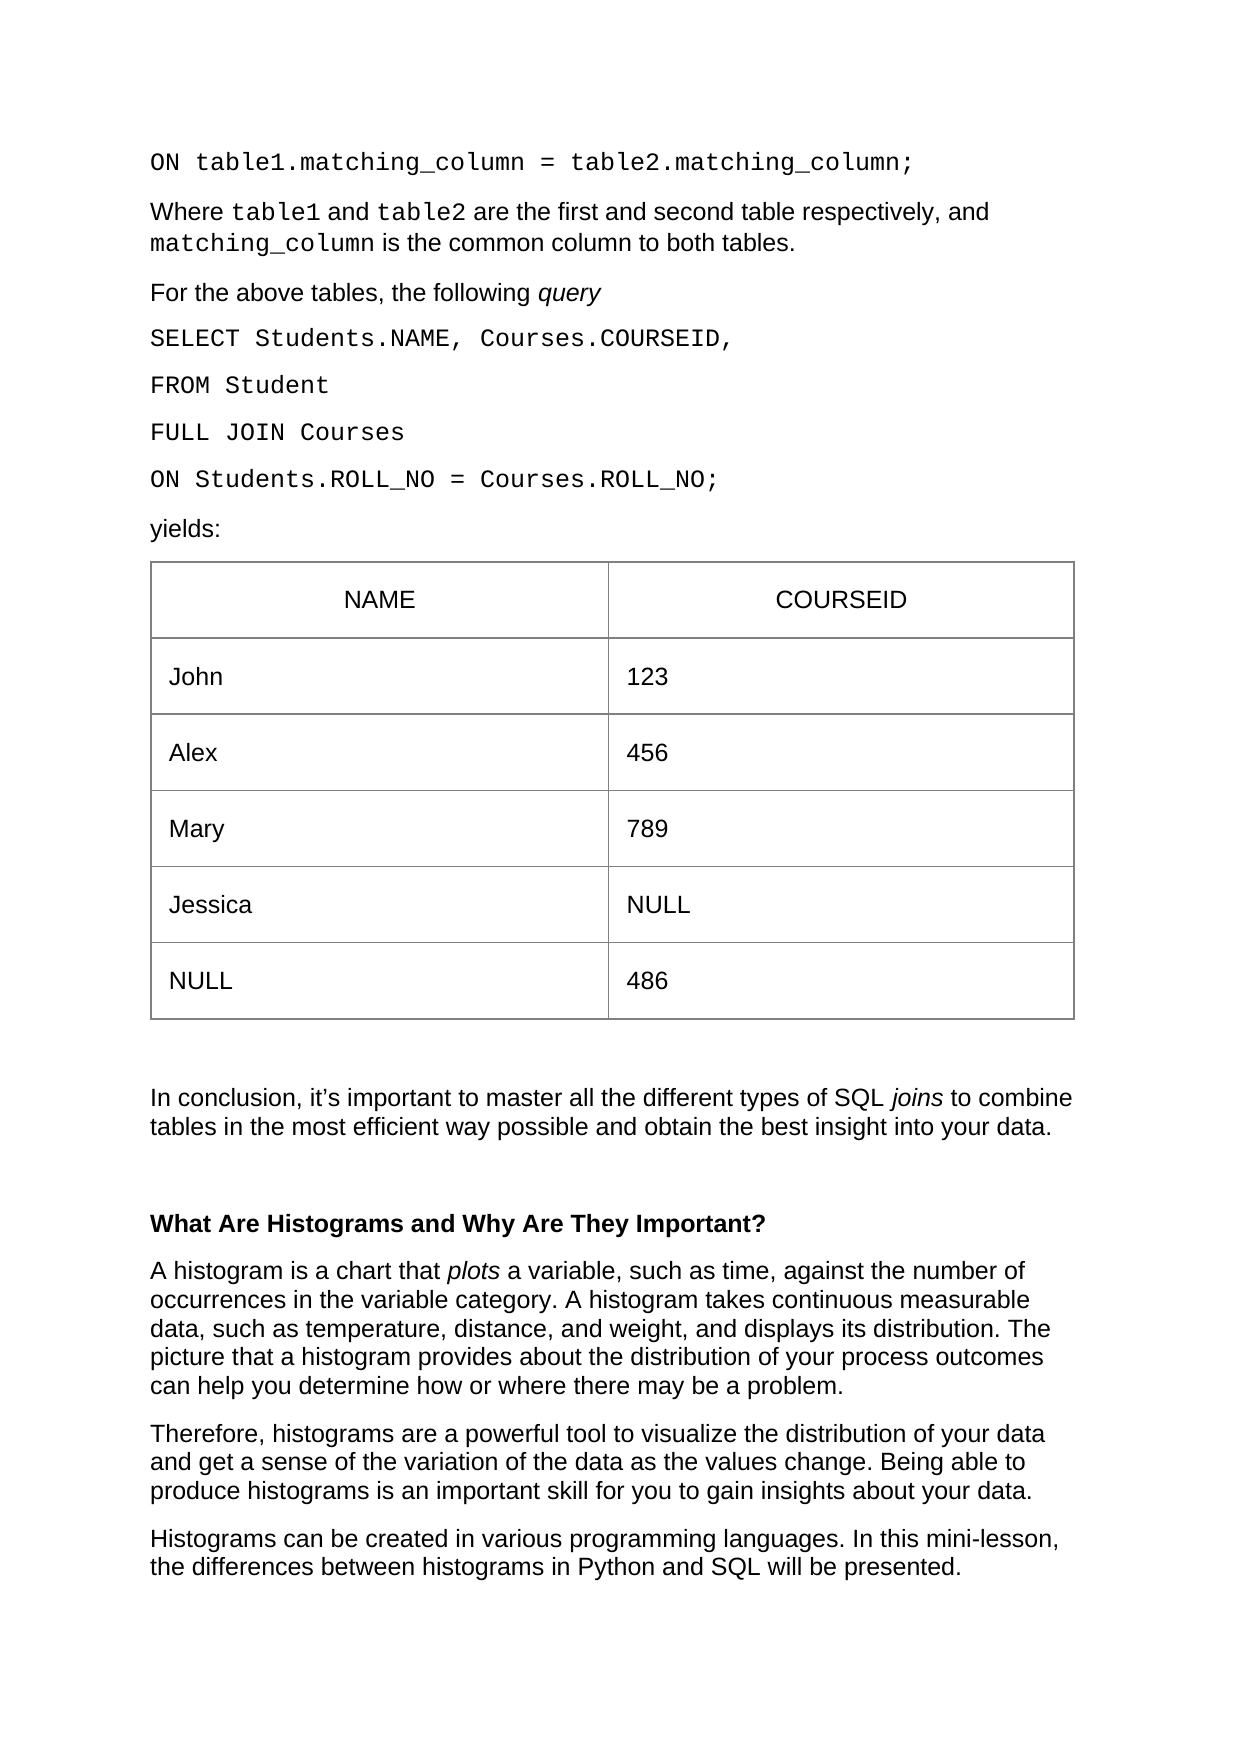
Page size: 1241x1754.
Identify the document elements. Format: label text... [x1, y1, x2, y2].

table_cell 789 [609, 791, 1073, 866]
table_cell John [152, 639, 608, 713]
table_header NAME [152, 563, 608, 637]
text Therefore, histograms are a powerful tool to visualize the distribution of your data and get a sense of the variation of the data as the values change. Being able to produce histograms is an important skill for you to gain insights about your data. [150, 1418, 1090, 1505]
text In conclusion, it’s important to master all the different types of SQL joins to combine tables in the most efficient way possible and obtain the best insight into your data. [150, 1083, 1090, 1141]
text FULL JOIN Courses [150, 419, 1090, 448]
table_cell 456 [609, 715, 1073, 789]
table_cell Jessica [152, 867, 608, 942]
table_cell Mary [152, 791, 608, 866]
table_cell Alex [152, 715, 608, 789]
text ON Students.ROLL_NO = Courses.ROLL_NO; [150, 466, 1090, 495]
text Histograms can be created in various programming languages. In this mini-lesson, the differences between histograms in Python and SQL will be presented. [150, 1523, 1090, 1581]
text SELECT Students.NAME, Courses.COURSEID, [150, 325, 1090, 353]
table_cell NULL [609, 867, 1073, 942]
table_cell 486 [609, 943, 1073, 1018]
text Where table1 and table2 are the first and second table respectively, and matching_column is the common column to both tables. [150, 197, 1090, 259]
table_header COURSEID [609, 563, 1073, 637]
text For the above tables, the following query [150, 278, 1090, 306]
text What Are Histograms and Why Are They Important? [150, 1208, 1090, 1237]
table_cell 123 [609, 639, 1073, 713]
text A histogram is a chart that plots a variable, such as time, against the number of occurrences in the variable category. A histogram takes continuous measurable data, such as temperature, distance, and weight, and displays its distribution. The picture that a histogram provides about the distribution of your process outcomes can help you determine how or where there may be a problem. [150, 1256, 1090, 1400]
text FROM Student [150, 372, 1090, 401]
text yields: [150, 513, 1090, 542]
text ON table1.matching_column = table2.matching_column; [150, 150, 1090, 178]
table_cell NULL [152, 943, 608, 1018]
